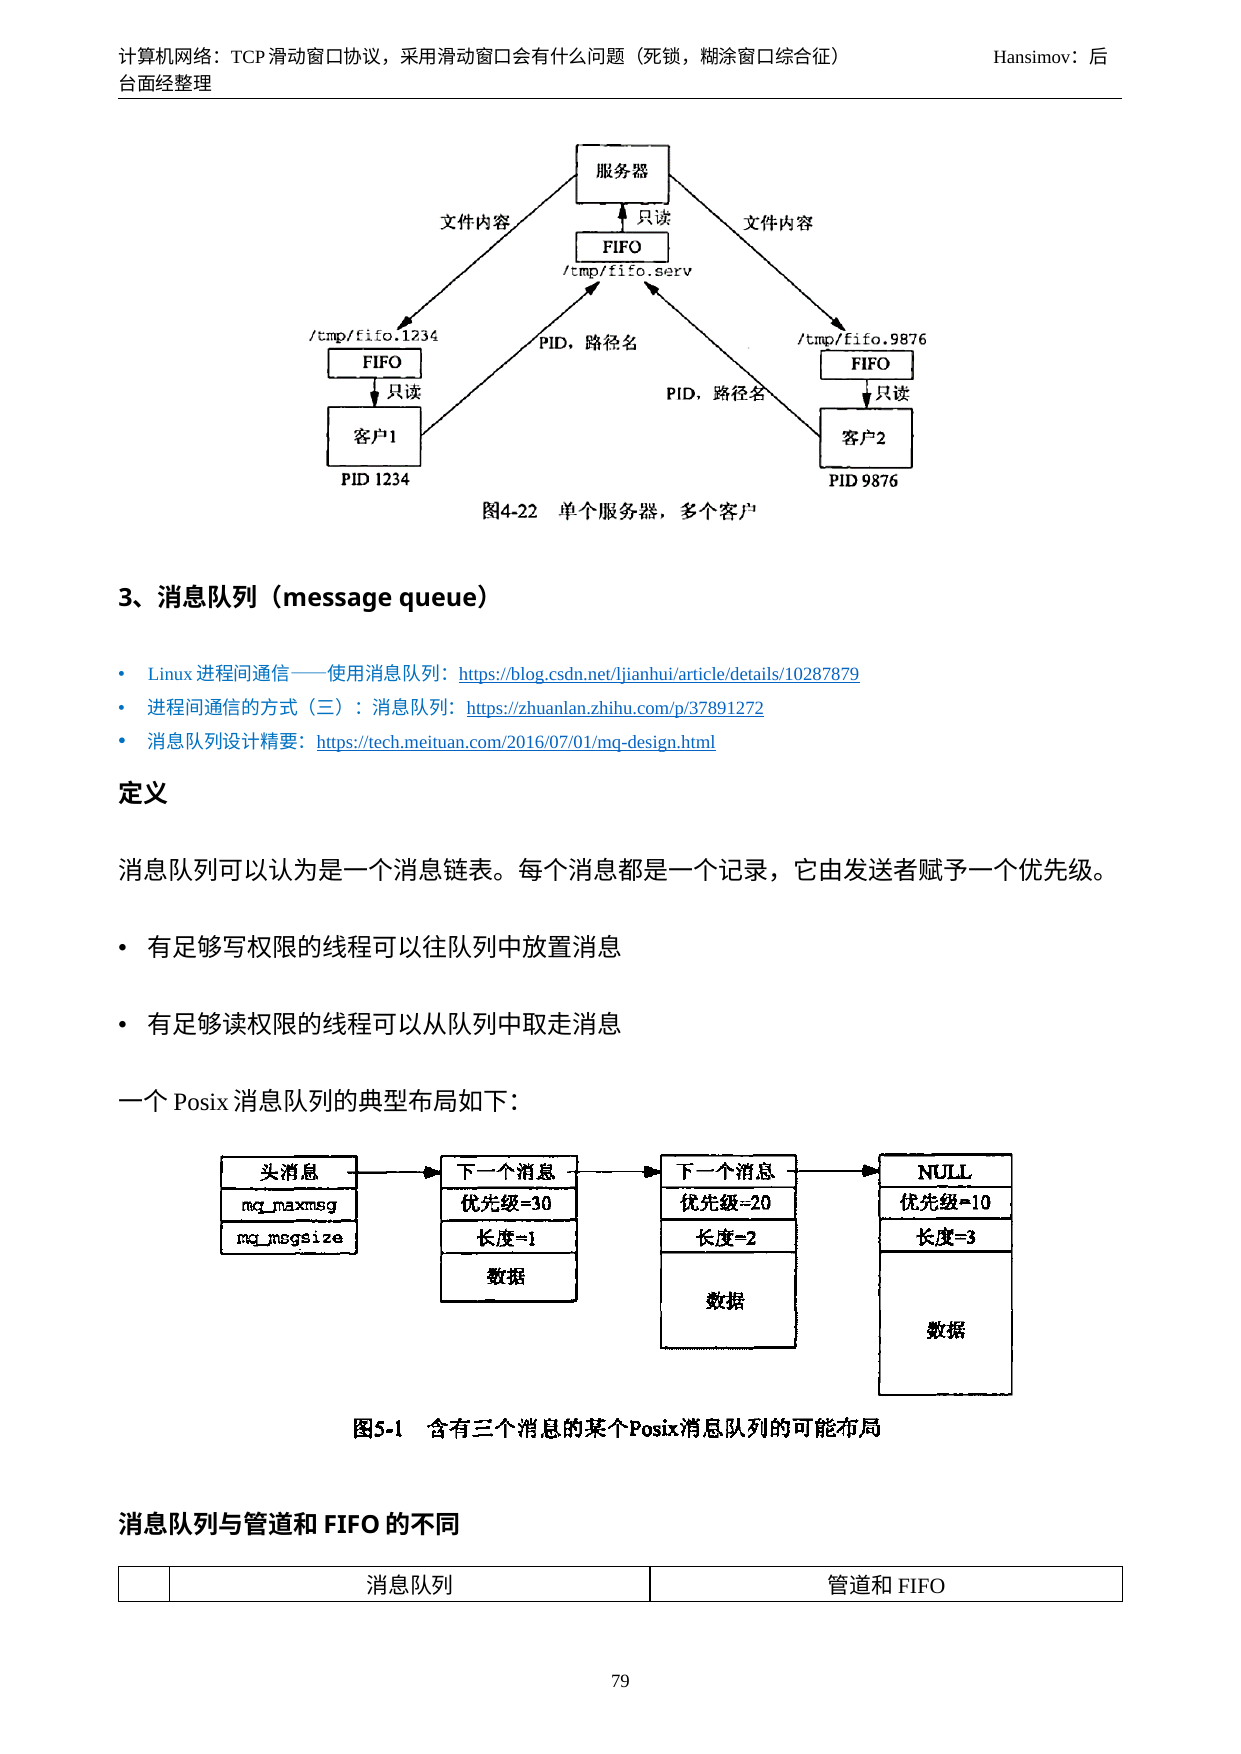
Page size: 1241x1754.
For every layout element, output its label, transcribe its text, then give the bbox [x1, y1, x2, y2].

subtitle 定义 [118, 757, 1122, 825]
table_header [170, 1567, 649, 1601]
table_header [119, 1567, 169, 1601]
picture [295, 129, 945, 528]
text 有足够写权限的线程可以往队列中放置消息 [118, 911, 1122, 979]
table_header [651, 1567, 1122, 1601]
text 消息队列可以认为是一个消息链表。每个消息都是一个记录，它由发送者赋予一个优先级。 [118, 834, 1122, 902]
text 进程间通信的方式（三）：消息队列：https://zhuanlan.zhihu.com/p/37891272 [118, 689, 1122, 723]
text 有足够读权限的线程可以从队列中取走消息 [118, 988, 1122, 1056]
subtitle 3、消息队列（message queue） [118, 562, 1097, 629]
text 消息队列设计精要：https://tech.meituan.com/2016/07/01/mq-design.html [118, 723, 1122, 757]
text Linux进程间通信——使用消息队列：https://blog.csdn.net/ljianhui/article/details/10287879 [118, 656, 1122, 689]
text 一个Posix消息队列的典型布局如下： [118, 1065, 1122, 1133]
subtitle 消息队列与管道和FIFO的不同 [118, 1489, 1122, 1557]
